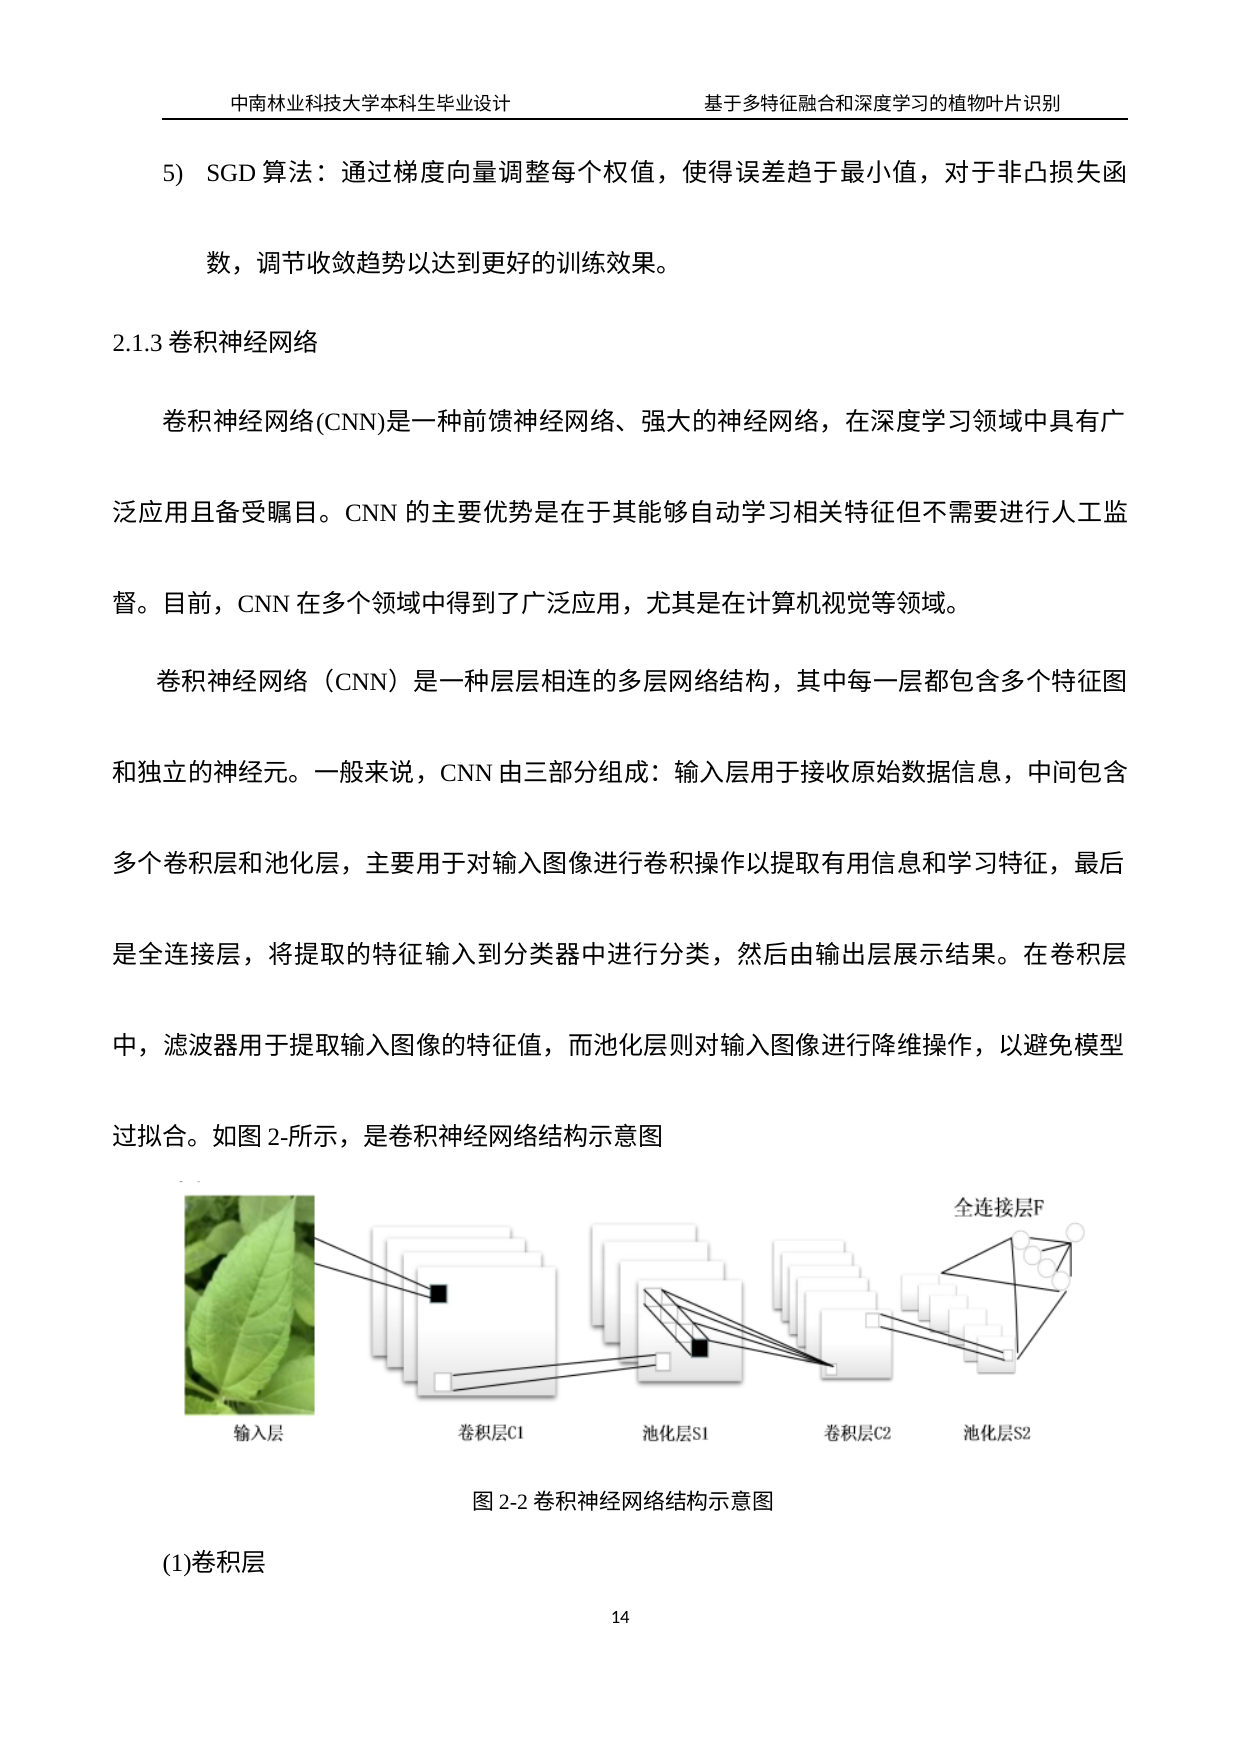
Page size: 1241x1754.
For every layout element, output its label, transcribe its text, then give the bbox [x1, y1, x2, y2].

text 卷积神经网络(CNN)是一种前馈神经网络、强大的神经网络，在深度学习领域中具有广泛应用且备受瞩目。CNN 的主要优势是在于其能够自动学习相关特征但不需要进行人工监督。目前，CNN 在多个领域中得到了广泛应用，尤其是在计算机视觉等领域。 [112, 388, 1128, 635]
picture [177, 1181, 1173, 1463]
list SGD算法：通过梯度向量调整每个权值，使得误差趋于最小值，对于非凸损失函数，调节收敛趋势以达到更好的训练效果。 [162, 139, 1128, 295]
text 2.1.3 卷积神经网络 [112, 308, 1128, 373]
text (1)卷积层 [112, 1529, 1128, 1594]
text 卷积神经网络（CNN）是一种层层相连的多层网络结构，其中每一层都包含多个特征图和独立的神经元。一般来说，CNN由三部分组成：输入层用于接收原始数据信息，中间包含多个卷积层和池化层，主要用于对输入图像进行卷积操作以提取有用信息和学习特征，最后是全连接层，将提取的特征输入到分类器中进行分类，然后由输出层展示结果。在卷积层中，滤波器用于提取输入图像的特征值，而池化层则对输入图像进行降维操作，以避免模型过拟合。如图2-所示，是卷积神经网络结构示意图 [112, 648, 1128, 1168]
text 图2-2 卷积神经网络结构示意图 [112, 1485, 1128, 1517]
